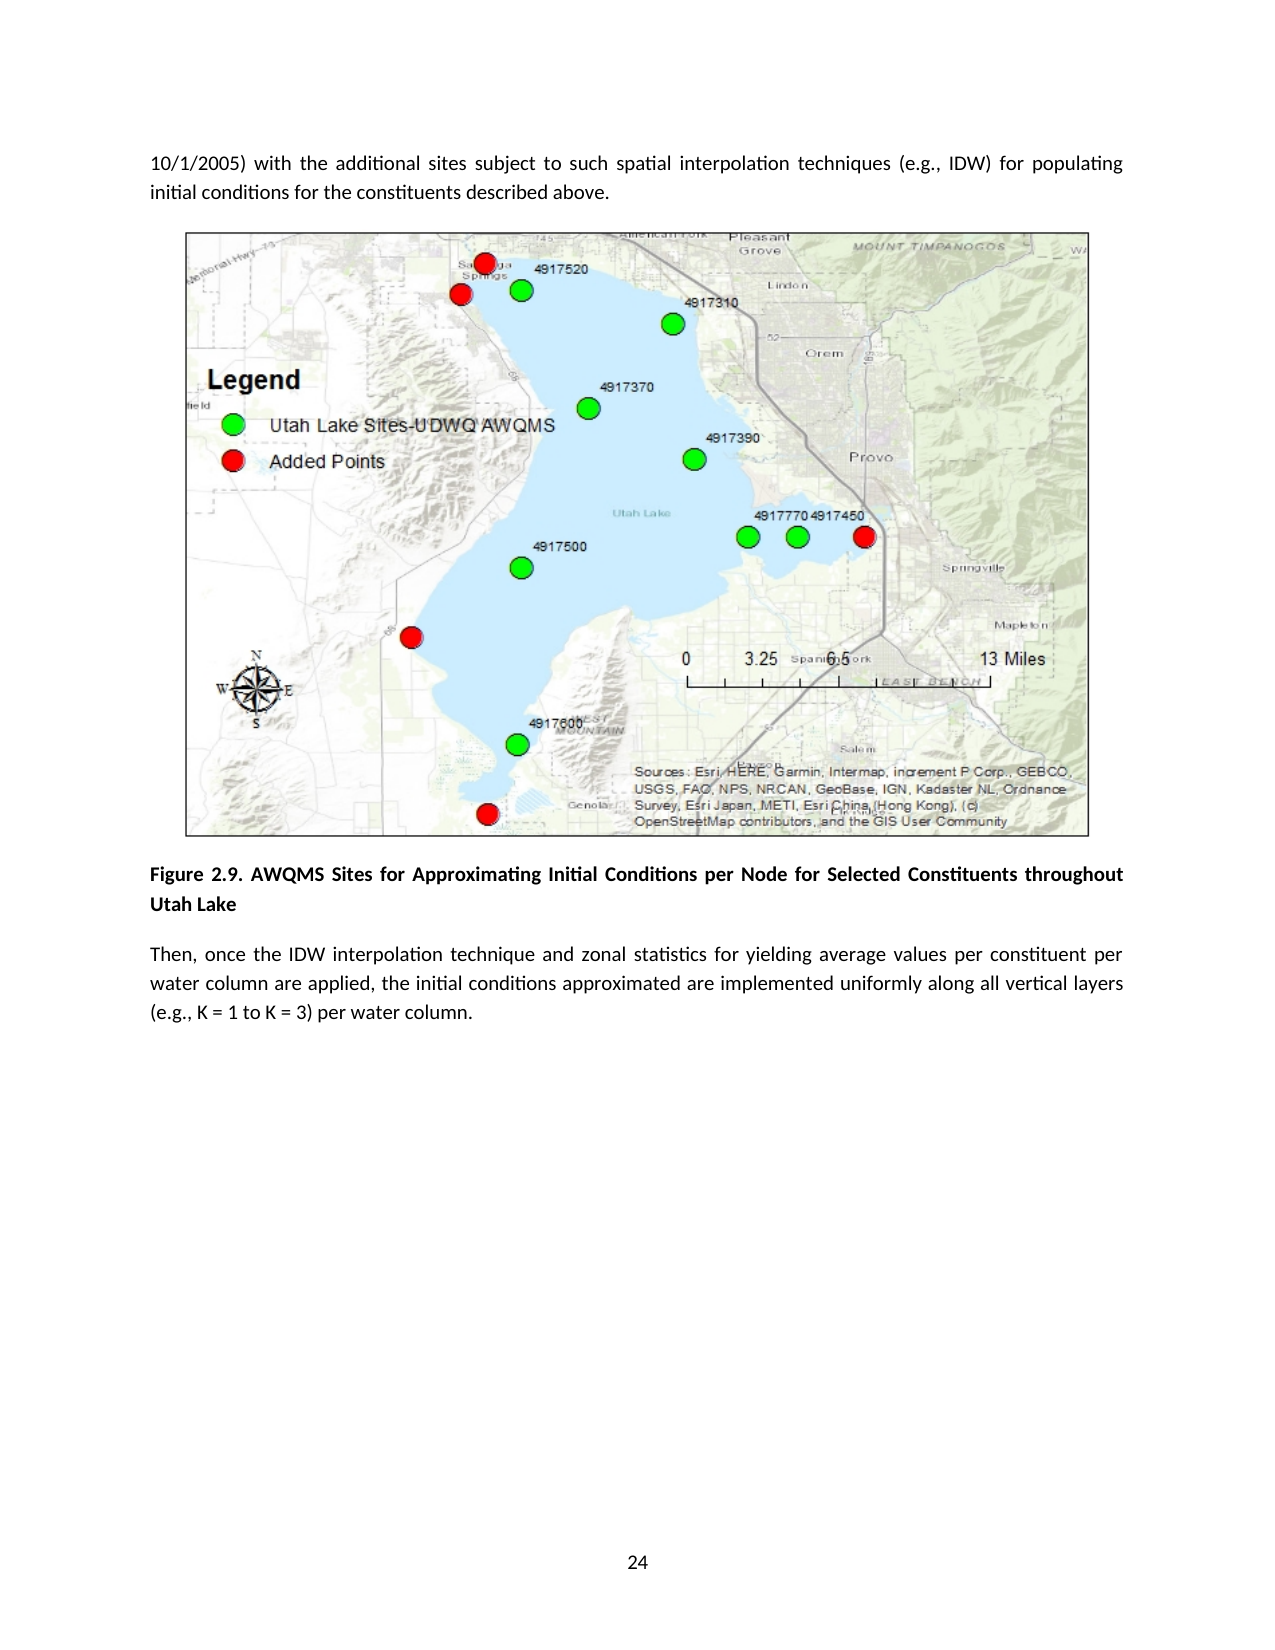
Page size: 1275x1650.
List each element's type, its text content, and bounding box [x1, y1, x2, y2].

text Figure 2.9. AWQMS Sites for Approximating Initial Conditions per Node for Selected Constituents throughout Utah Lake [150, 862, 1125, 916]
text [150, 150, 1125, 204]
picture [183, 229, 1092, 837]
text Then, once the IDW interpolation technique and zonal statistics for yielding average values per constituent per water column are applied, the initial conditions approximated are implemented uniformly along all vertical layers (e.g., K = 1 to K = 3) per water column. [150, 941, 1125, 1024]
